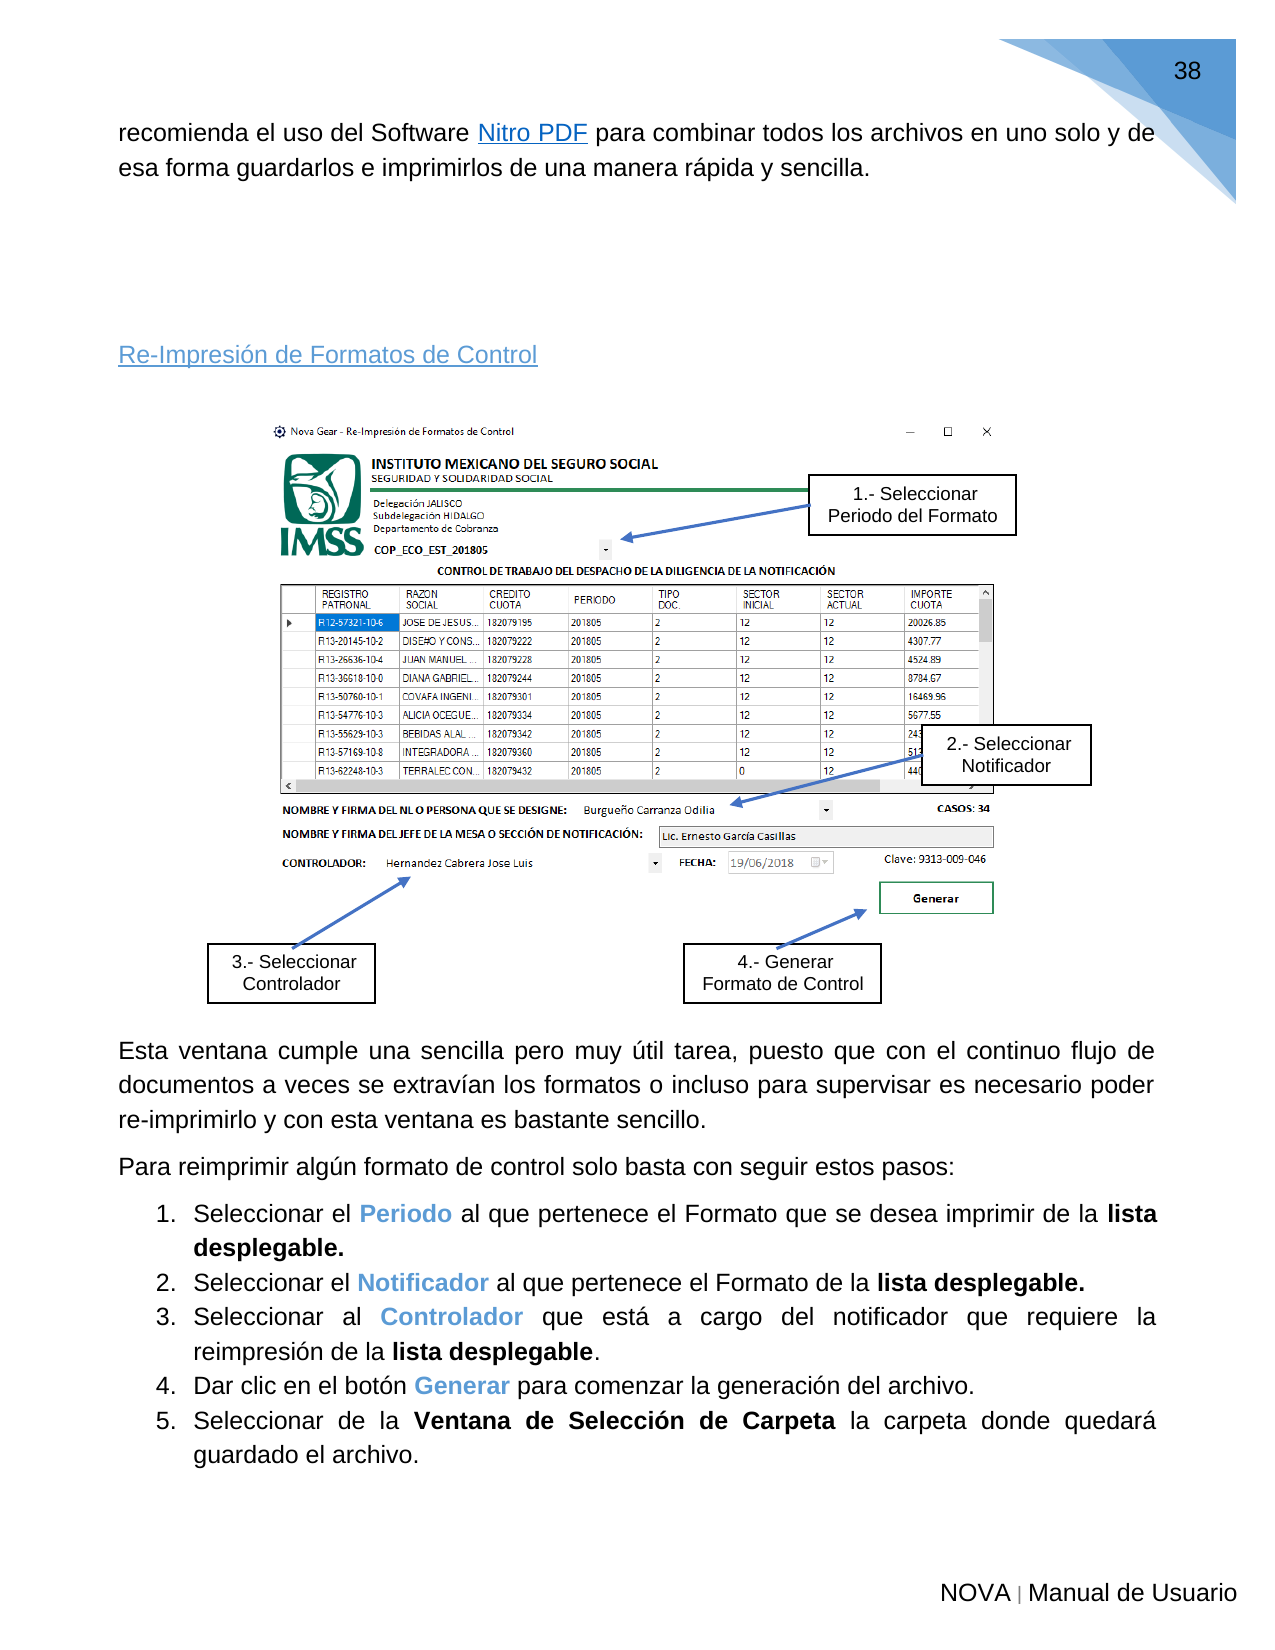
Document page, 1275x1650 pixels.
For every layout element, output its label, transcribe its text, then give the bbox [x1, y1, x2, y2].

subtitle Re-Impresión de Formatos de Control [118, 341, 1157, 369]
list Seleccionar al Controlador que está a cargo del notificador que requiere la reimpresión de la lista desplegable. [156, 1302, 1157, 1366]
list Seleccionar el Periodo al que pertenece el Formato que se desea imprimir de la lista desplegable. [156, 1199, 1157, 1262]
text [118, 118, 1157, 181]
list Seleccionar de la Ventana de Selección de Carpeta la carpeta donde quedará guardado el archivo. [156, 1406, 1157, 1469]
picture [997, 39, 1236, 205]
list Seleccionar el Notificador al que pertenece el Formato de la lista desplegable. [156, 1268, 1157, 1297]
text Para reimprimir algún formato de control solo basta con seguir estos pasos: [118, 1152, 1157, 1181]
list Dar clic en el botón Generar para comenzar la generación del archivo. [156, 1371, 1157, 1400]
picture [270, 422, 1005, 924]
text Esta ventana cumple una sencilla pero muy útil tarea, puesto que con el continuo flujo de documentos a veces se extravían los formatos o incluso para supervisar es necesario poder re-imprimirlo y con esta ventana es bastante sencillo. [118, 1036, 1157, 1134]
